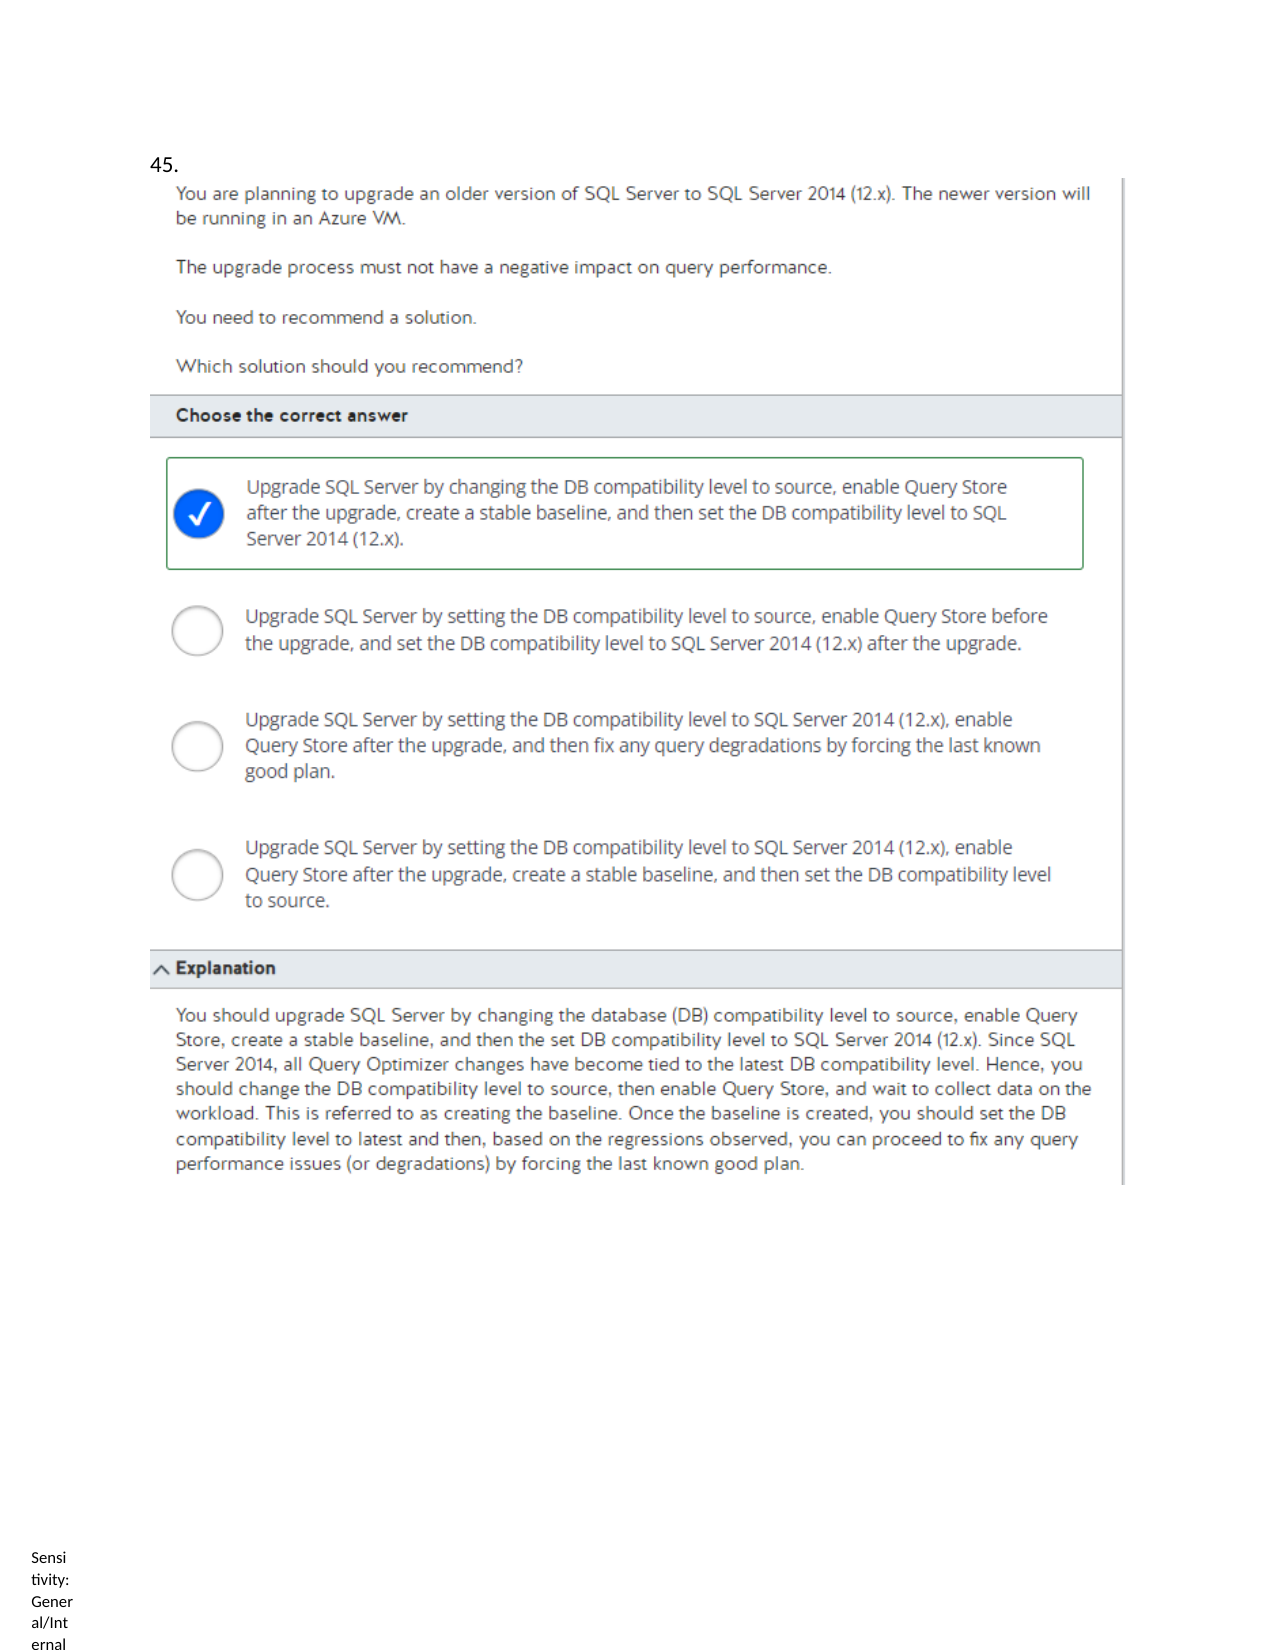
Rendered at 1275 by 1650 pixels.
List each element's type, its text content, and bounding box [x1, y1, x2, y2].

picture [150, 178, 1125, 1185]
text 45. [150, 150, 1125, 178]
